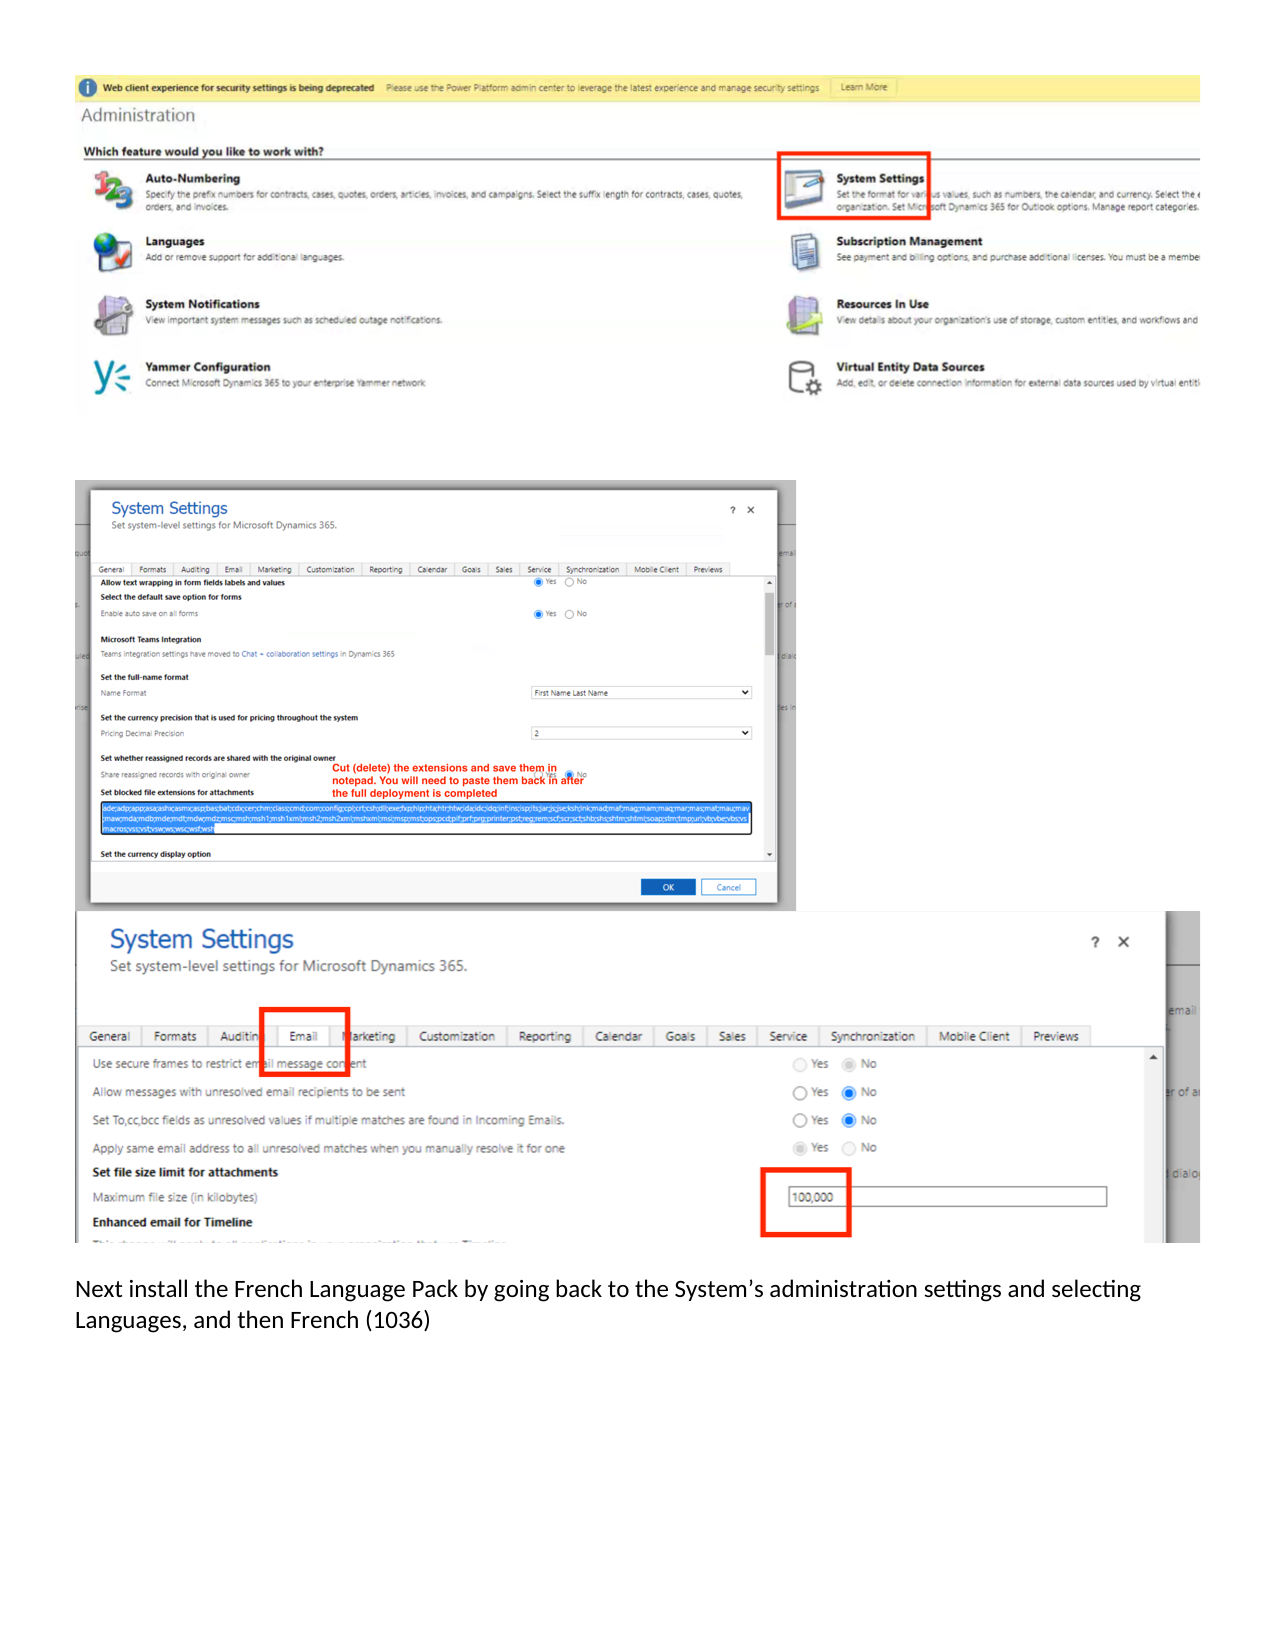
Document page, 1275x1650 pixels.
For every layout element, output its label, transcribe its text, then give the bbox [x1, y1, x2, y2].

picture [75, 480, 1200, 1243]
picture [75, 75, 1200, 450]
text Next install the French Language Pack by going back to the System’s administration settings and selecting Languages, and then French (1036) [75, 1273, 1200, 1334]
